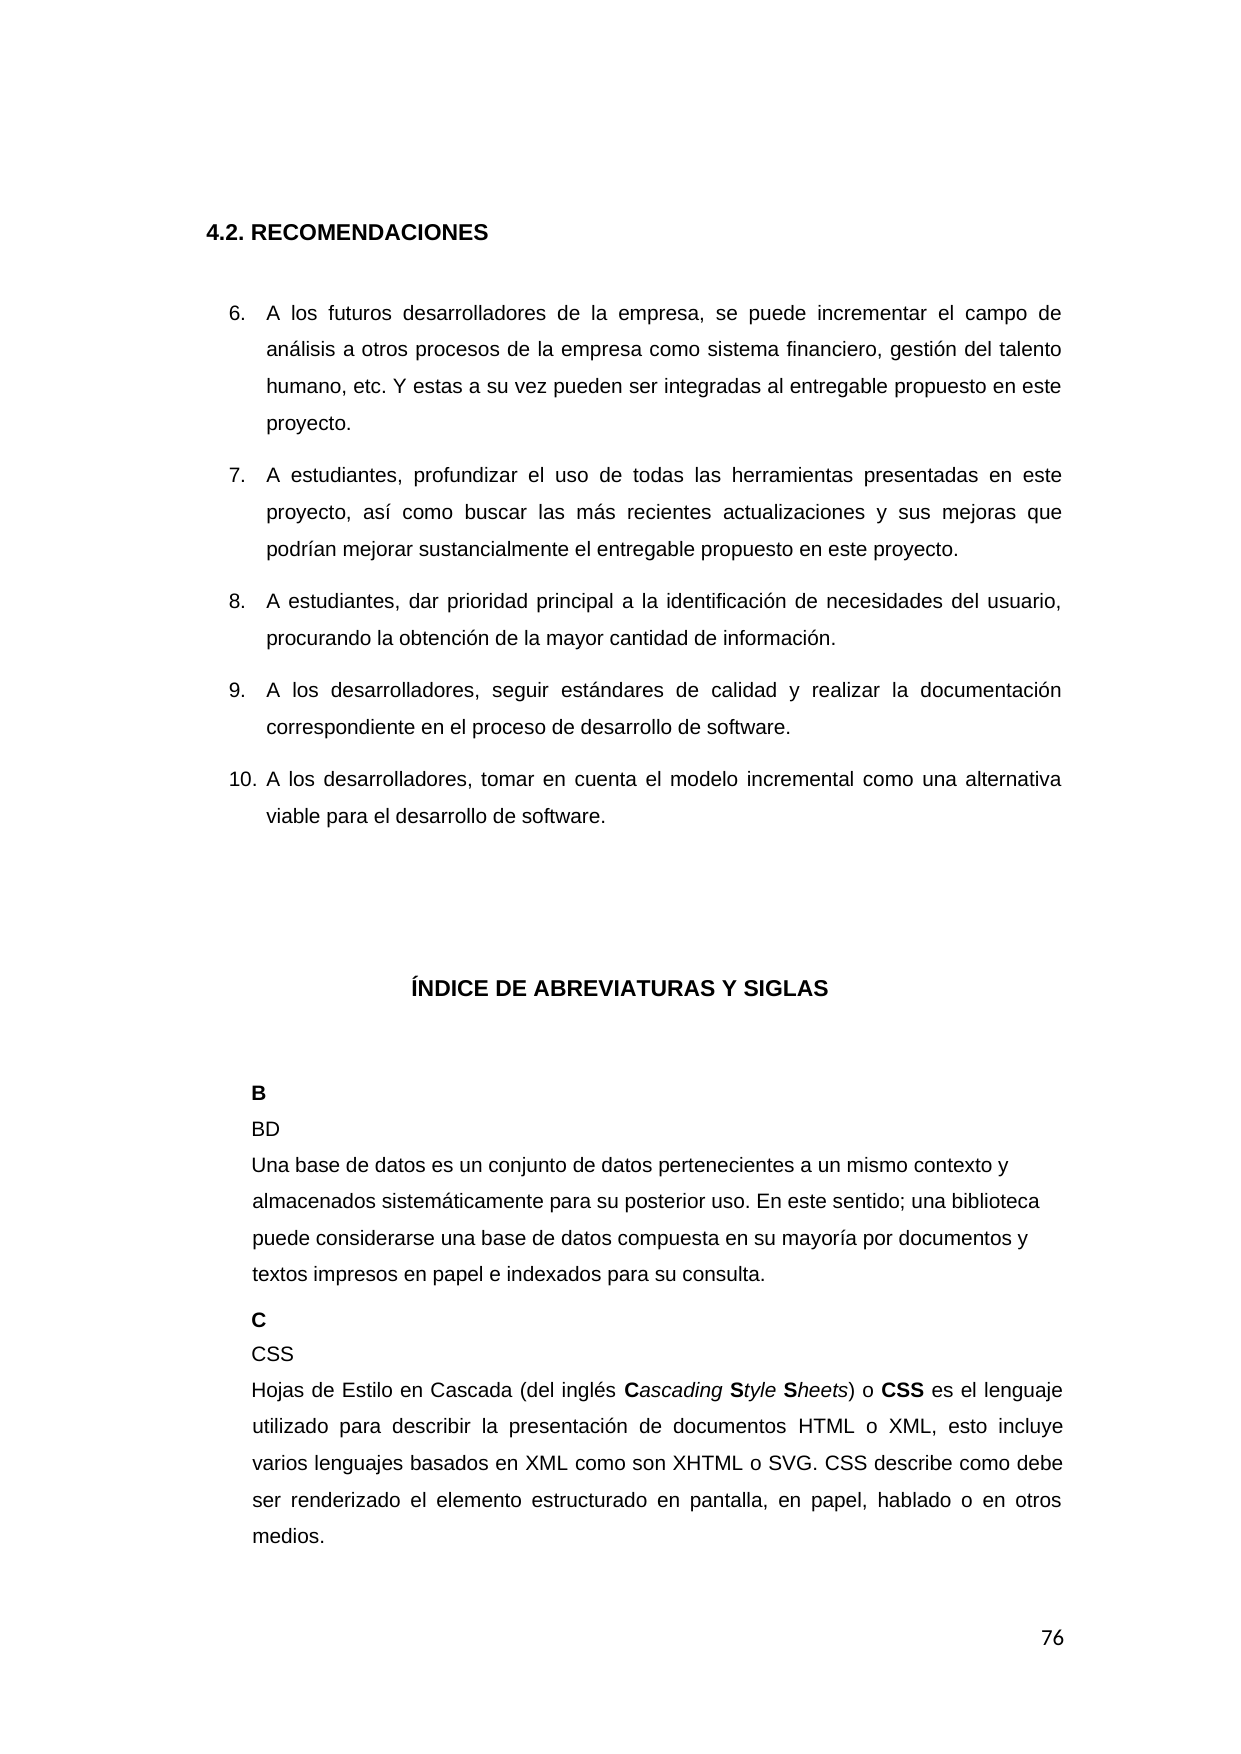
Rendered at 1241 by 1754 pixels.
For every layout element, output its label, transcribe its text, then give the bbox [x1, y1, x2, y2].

list A los desarrolladores, tomar en cuenta el modelo incremental como una alternativa viable para el desarrollo de software. [228, 767, 1063, 827]
text Una base de datos es un conjunto de datos pertenecientes a un mismo contexto y almacenados sistemáticamente para su posterior uso. En este sentido; una biblioteca puede considerarse una base de datos compuesta en su mayoría por documentos y textos impresos en papel e indexados para su consulta. [251, 1153, 1046, 1285]
list A los futuros desarrolladores de la empresa, se puede incrementar el campo de análisis a otros procesos de la empresa como sistema financiero, gestión del talento humano, etc. Y estas a su vez pueden ser integradas al entregable propuesto en este proyecto. [228, 300, 1063, 435]
text CSS [251, 1342, 1063, 1366]
subtitle ÍNDICE DE ABREVIATURAS Y SIGLAS [251, 975, 989, 1002]
text BD [251, 1117, 1063, 1141]
list A los desarrolladores, seguir estándares de calidad y realizar la documentación correspondiente en el proceso de desarrollo de software. [228, 678, 1063, 738]
list A estudiantes, profundizar el uso de todas las herramientas presentadas en este proyecto, así como buscar las más recientes actualizaciones y sus mejoras que podrían mejorar sustancialmente el entregable propuesto en este proyecto. [228, 463, 1063, 561]
list A estudiantes, dar prioridad principal a la identificación de necesidades del usuario, procurando la obtención de la mayor cantidad de información. [228, 589, 1063, 650]
subtitle 4.2. RECOMENDACIONES [206, 219, 1063, 245]
text C [251, 1308, 1063, 1332]
text B [251, 1081, 1063, 1104]
text Hojas de Estilo en Cascada (del inglés Cascading Style Sheets) o CSS es el lenguaje utilizado para describir la presentación de documentos HTML o XML, esto incluye varios lenguajes basados en XML como son XHTML o SVG. CSS describe como debe ser renderizado el elemento estructurado en pantalla, en papel, hablado o en otros medios. [251, 1378, 1063, 1548]
